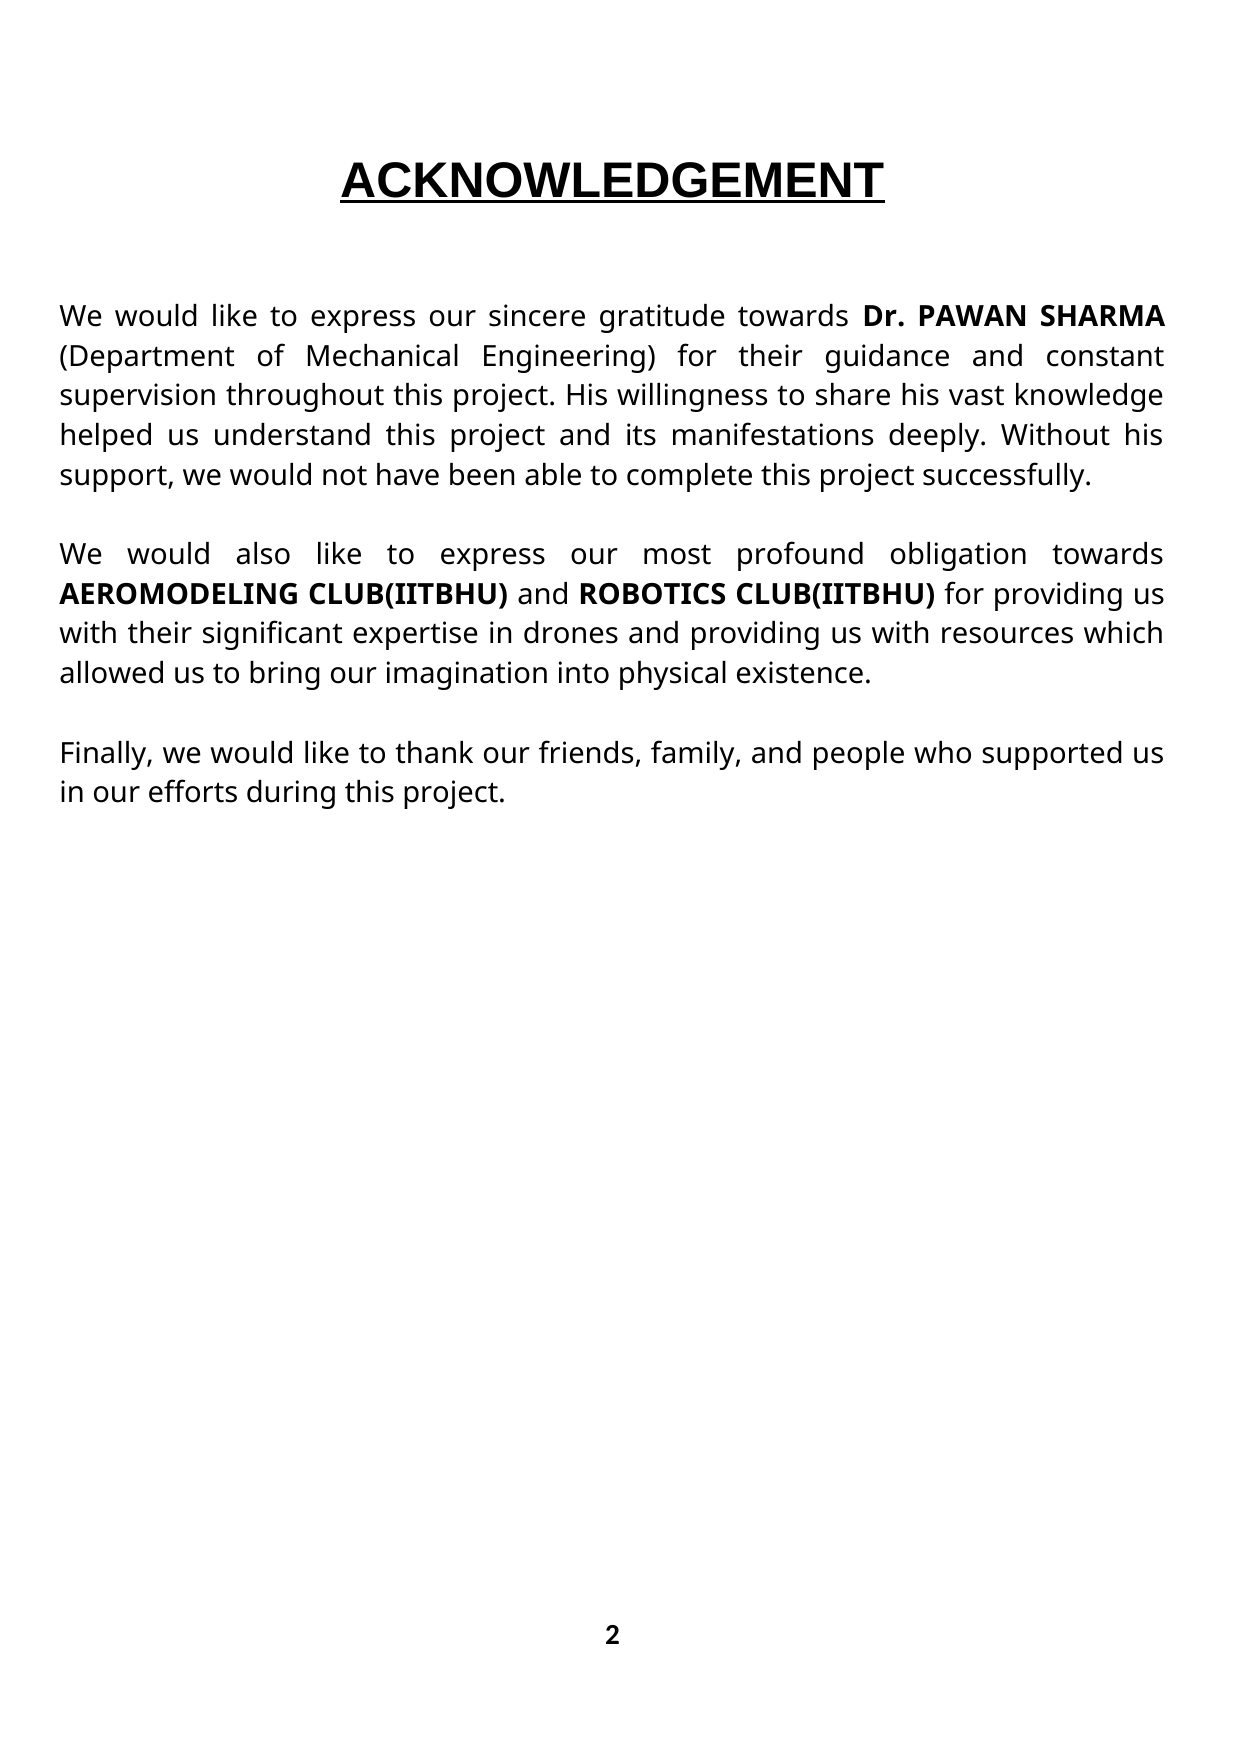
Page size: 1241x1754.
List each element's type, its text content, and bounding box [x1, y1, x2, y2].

text We would like to express our sincere gratitude towards Dr. PAWAN SHARMA (Department of Mechanical Engineering) for their guidance and constant supervision throughout this project. His willingness to share his vast knowledge helped us understand this project and its manifestations deeply. Without his support, we would not have been able to complete this project successfully. [59, 295, 1165, 494]
text We would also like to express our most profound obligation towards AEROMODELING CLUB(IITBHU) and ROBOTICS CLUB(IITBHU) for providing us with their significant expertise in drones and providing us with resources which allowed us to bring our imagination into physical existence. [59, 533, 1165, 692]
text Finally, we would like to thank our friends, family, and people who supported us in our efforts during this project. [59, 732, 1165, 811]
text ACKNOWLEDGEMENT [59, 150, 1165, 207]
